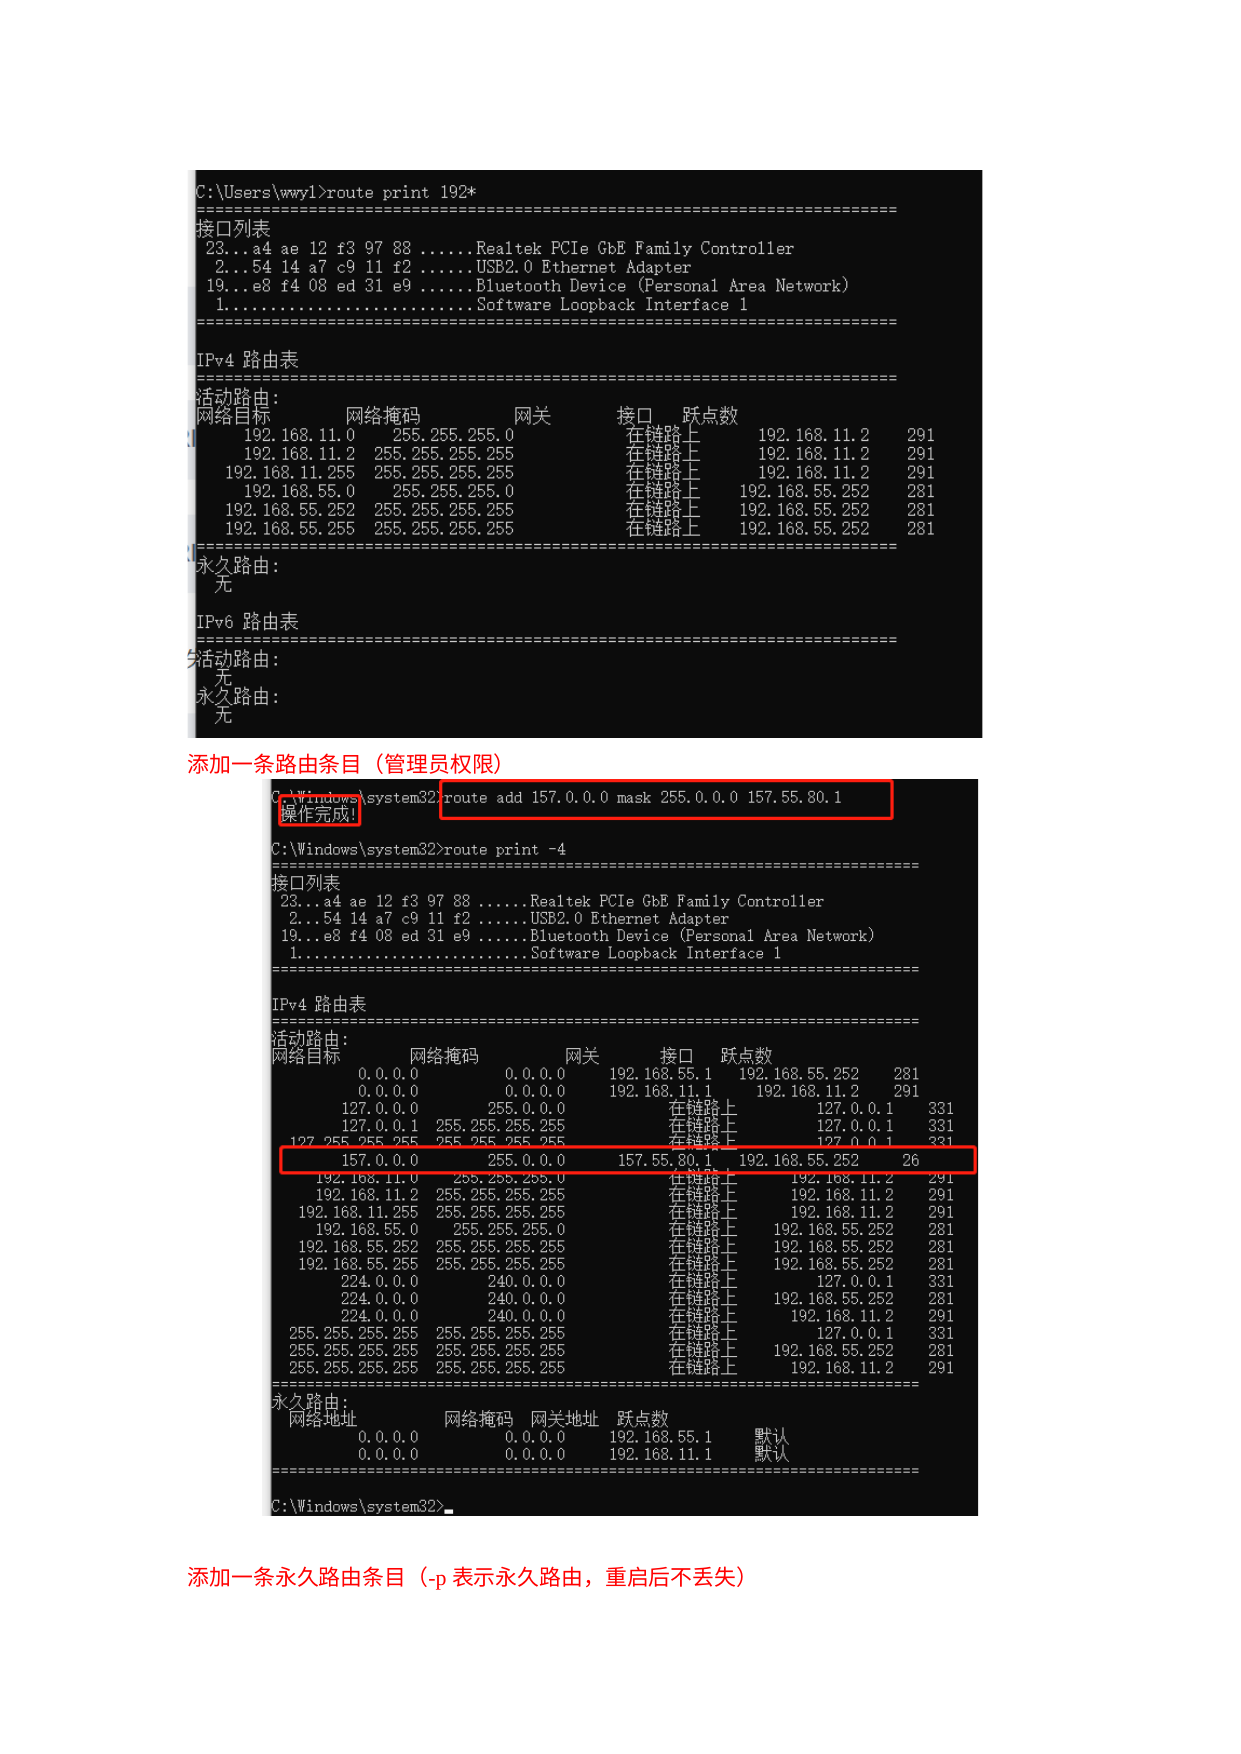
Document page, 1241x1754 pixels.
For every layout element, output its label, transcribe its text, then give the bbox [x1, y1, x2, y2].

text 添加一条路由条目（管理员权限） [187, 747, 1053, 779]
picture [187, 170, 983, 738]
text 添加一条永久路由条目（-p 表示永久路由，重启后不丢失） [187, 1559, 1053, 1592]
picture [262, 779, 979, 1516]
